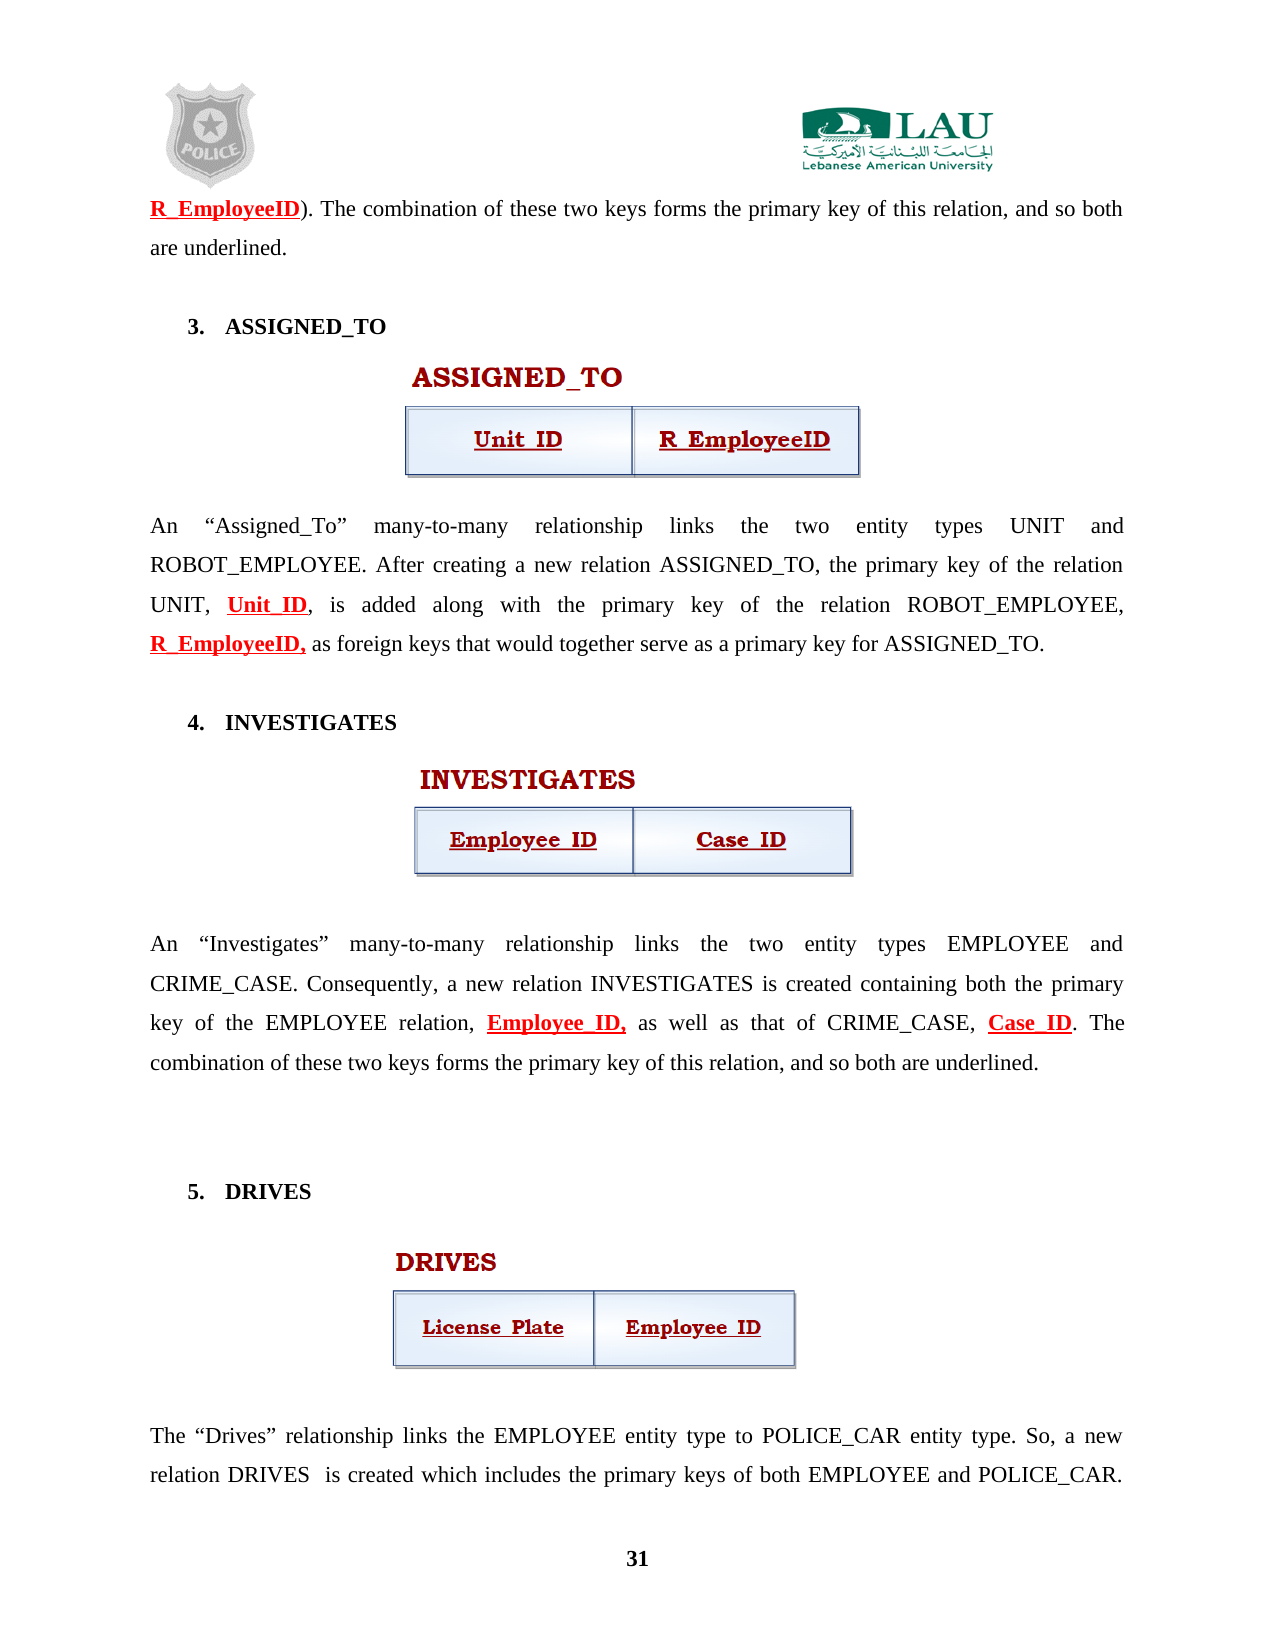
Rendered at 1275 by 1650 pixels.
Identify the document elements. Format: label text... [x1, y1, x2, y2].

subtitle ASSIGNED_TO [187, 313, 1125, 340]
picture [375, 352, 920, 499]
picture [375, 1242, 837, 1384]
picture [778, 87, 1026, 192]
picture [150, 75, 272, 192]
subtitle DRIVES [187, 1178, 1125, 1204]
text An “Investigates” many-to-many relationship links the two entity types EMPLOYEE and CRIME_CASE. Consequently, a new relation INVESTIGATES is created containing both the primary key of the EMPLOYEE relation, Employee_ID, as well as that of CRIME_CASE, Case_ID. The combination of these two keys forms the primary key of this relation, and so both are underlined. [150, 931, 1125, 1075]
text An “Assigned_To” many-to-many relationship links the two entity types UNIT and ROBOT_EMPLOYEE. After creating a new relation ASSIGNED_TO, the primary key of the relation UNIT, Unit_ID, is added along with the primary key of the relation ROBOT_EMPLOYEE, R_EmployeeID, as foreign keys that would together serve as a primary key for ASSIGNED_TO. [150, 512, 1125, 657]
list INVESTIGATES [187, 709, 1125, 736]
picture [375, 748, 906, 893]
